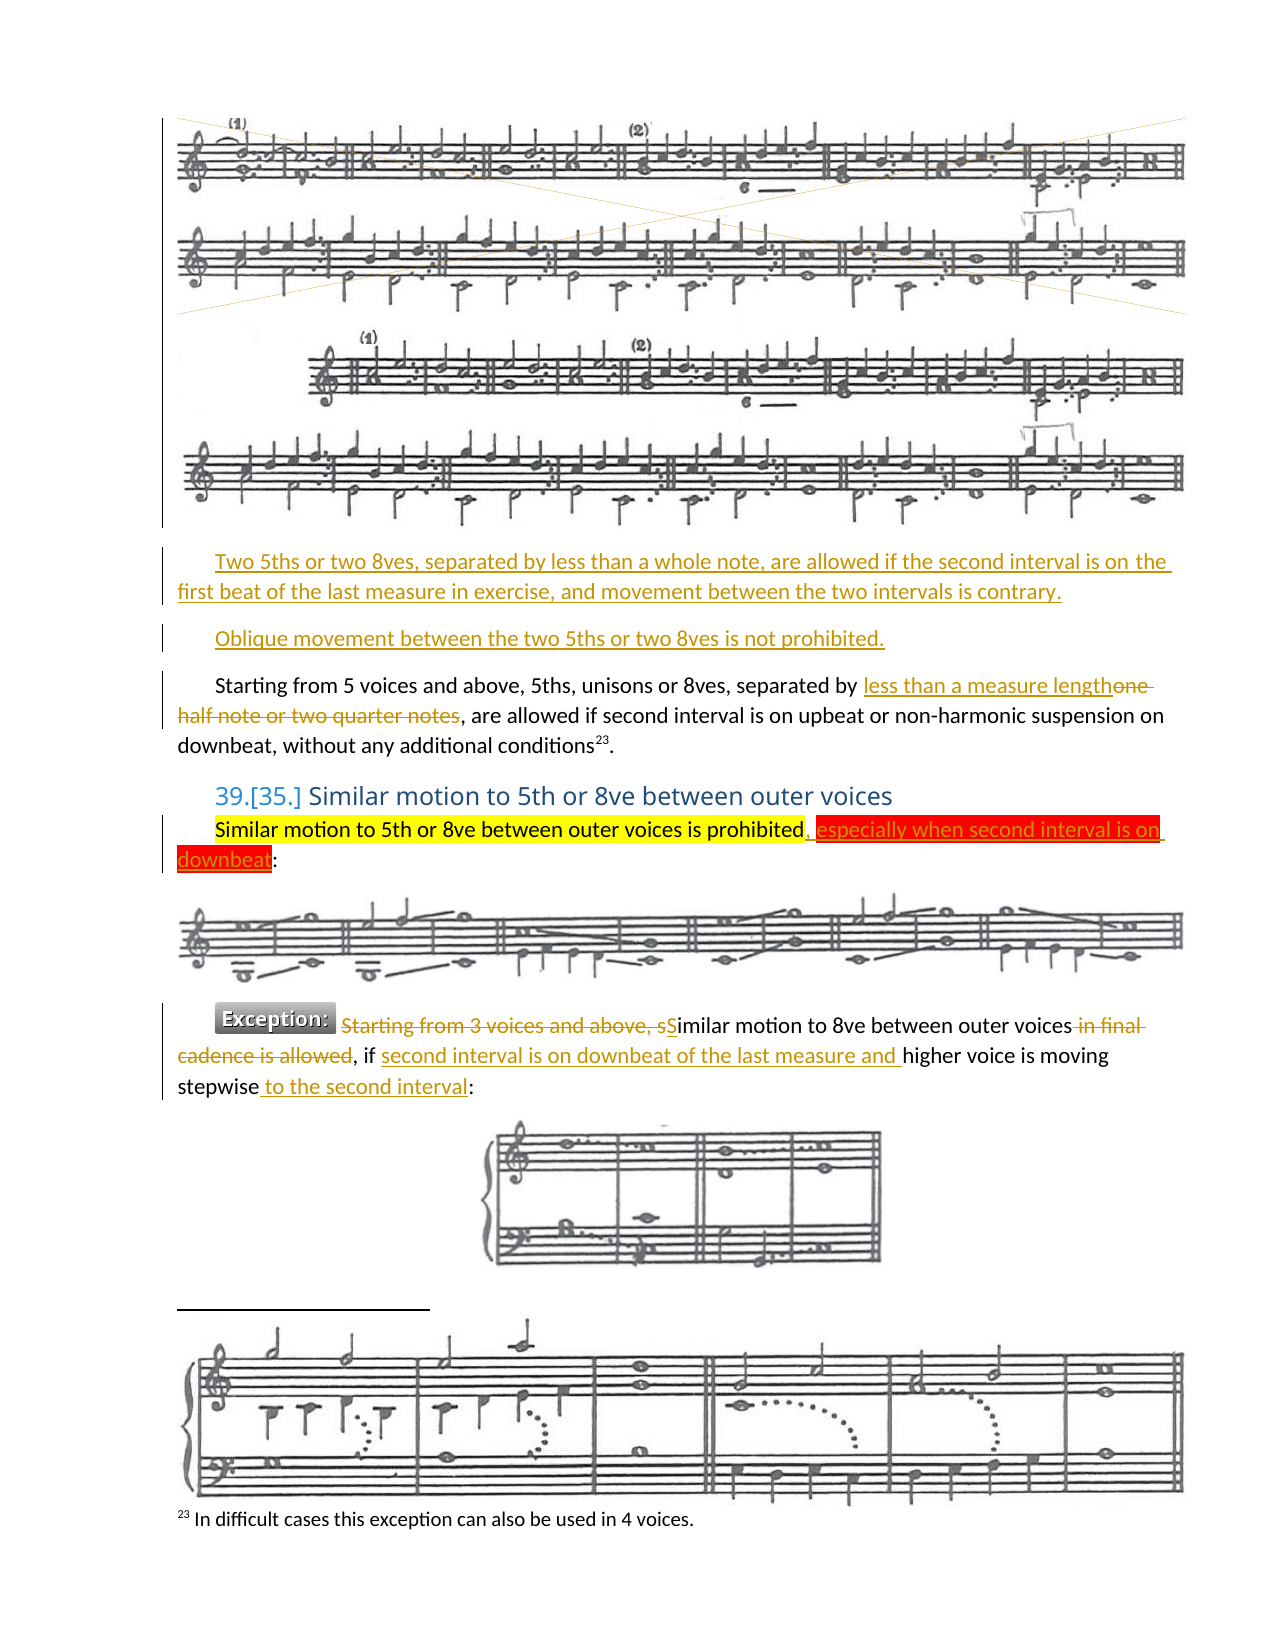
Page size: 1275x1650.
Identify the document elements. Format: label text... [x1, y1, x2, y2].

picture [183, 118, 1181, 215]
subtitle Similar motion to 5th or 8ve between outer voices [215, 778, 1186, 812]
picture [177, 1315, 1187, 1507]
picture [177, 119, 677, 314]
text imilar motion to 8ve between outer voices, if higher voice is moving stepwise: [177, 1003, 1186, 1100]
picture [177, 316, 1187, 529]
picture [214, 1002, 337, 1034]
picture [687, 119, 1187, 314]
text Starting from 5 voices and above, 5ths, unisons or 8ves, separated by , are allowed if second interval is on upbeat or non-harmonic suspension on downbeat, without any additional conditions. [177, 671, 1186, 759]
picture [177, 892, 1187, 984]
text Similar motion to 5th or 8ve between outer voices is prohibited: [177, 815, 1186, 873]
picture [480, 1118, 884, 1270]
picture [180, 217, 1184, 315]
